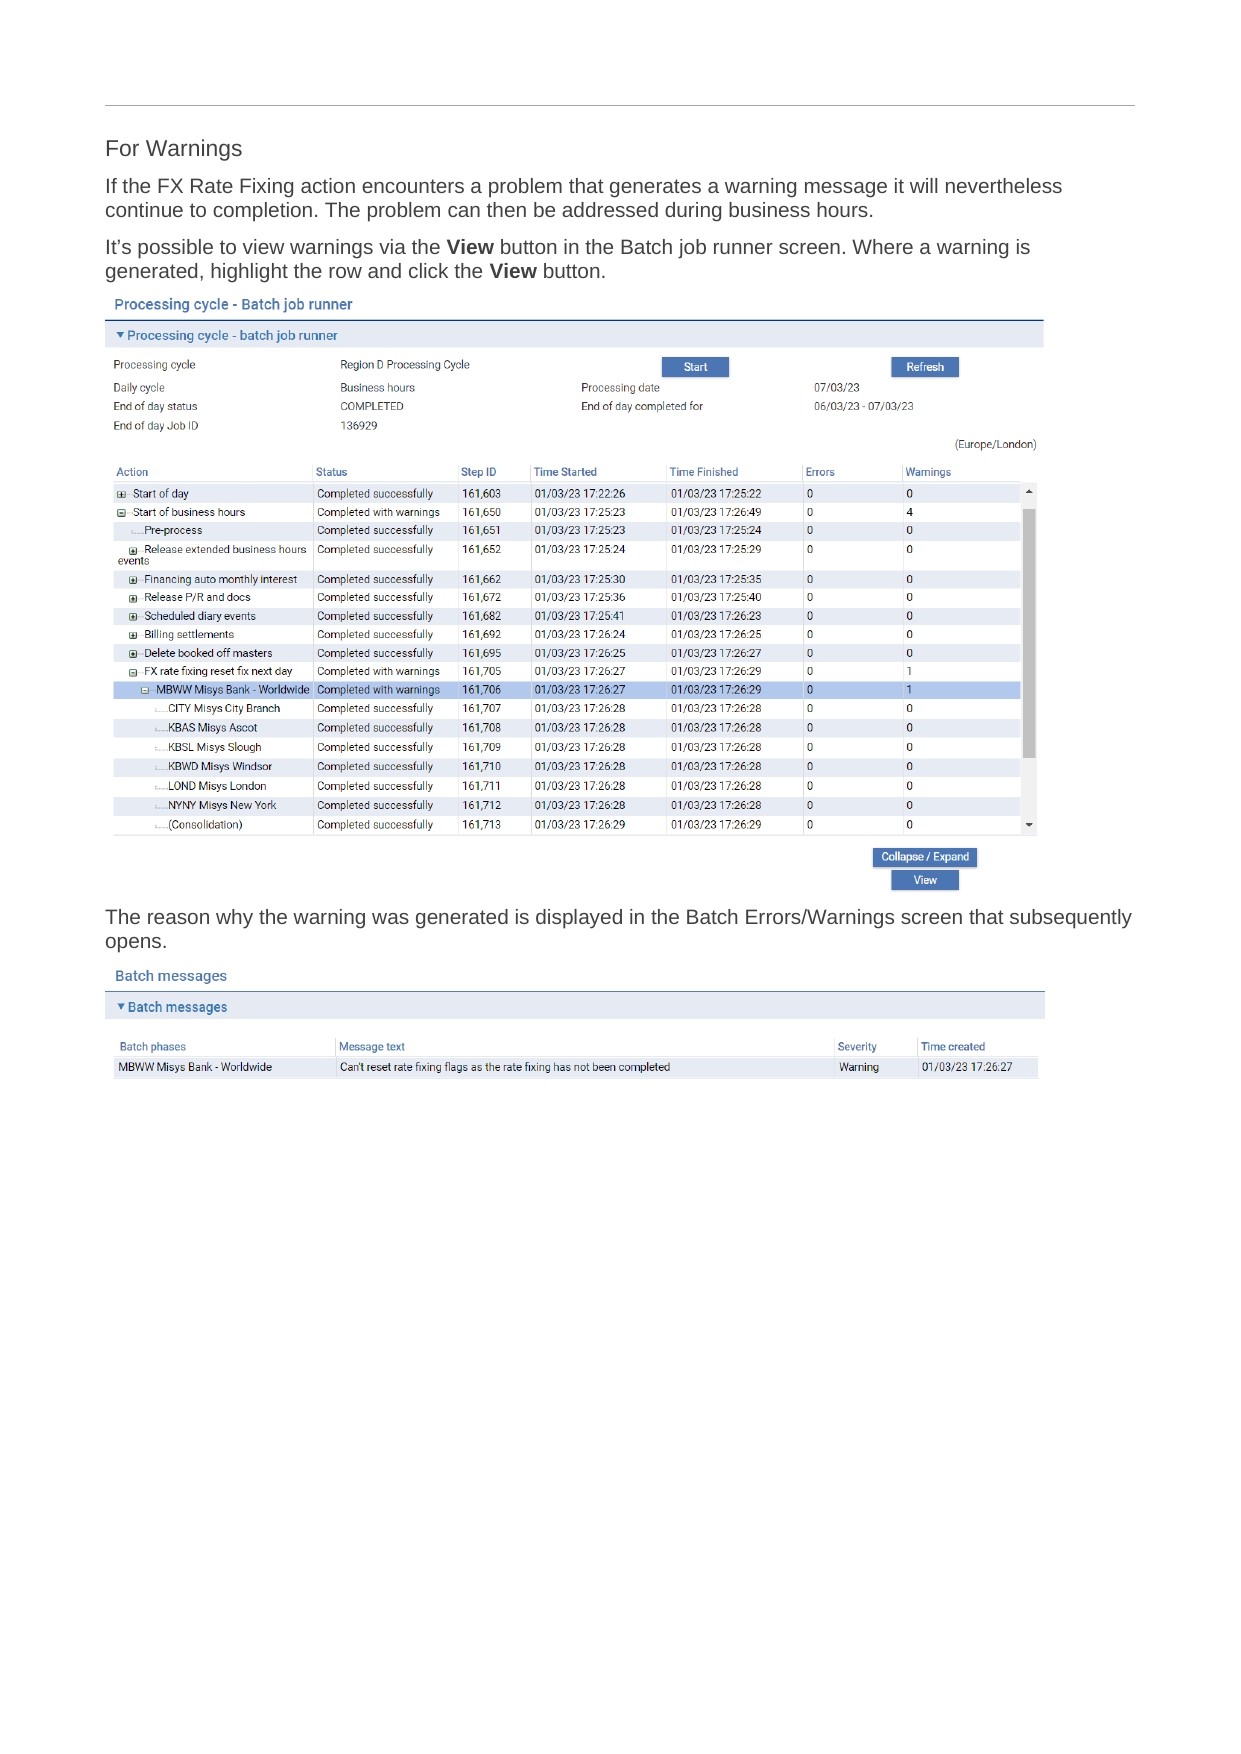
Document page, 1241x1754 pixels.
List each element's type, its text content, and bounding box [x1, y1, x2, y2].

picture [105, 295, 1044, 893]
text If the FX Rate Fixing action encounters a problem that generates a warning message it will nevertheless continue to completion. The problem can then be addressed during business hours. [105, 174, 1135, 222]
subtitle For Warnings [105, 135, 1135, 162]
text It’s possible to view warnings via the View button in the Batch job runner screen. Where a warning is generated, highlight the row and click the View button. [105, 235, 1135, 283]
text The reason why the warning was generated is displayed in the Batch Errors/Warnings screen that subsequently opens. [105, 905, 1135, 953]
picture [105, 965, 1045, 1083]
